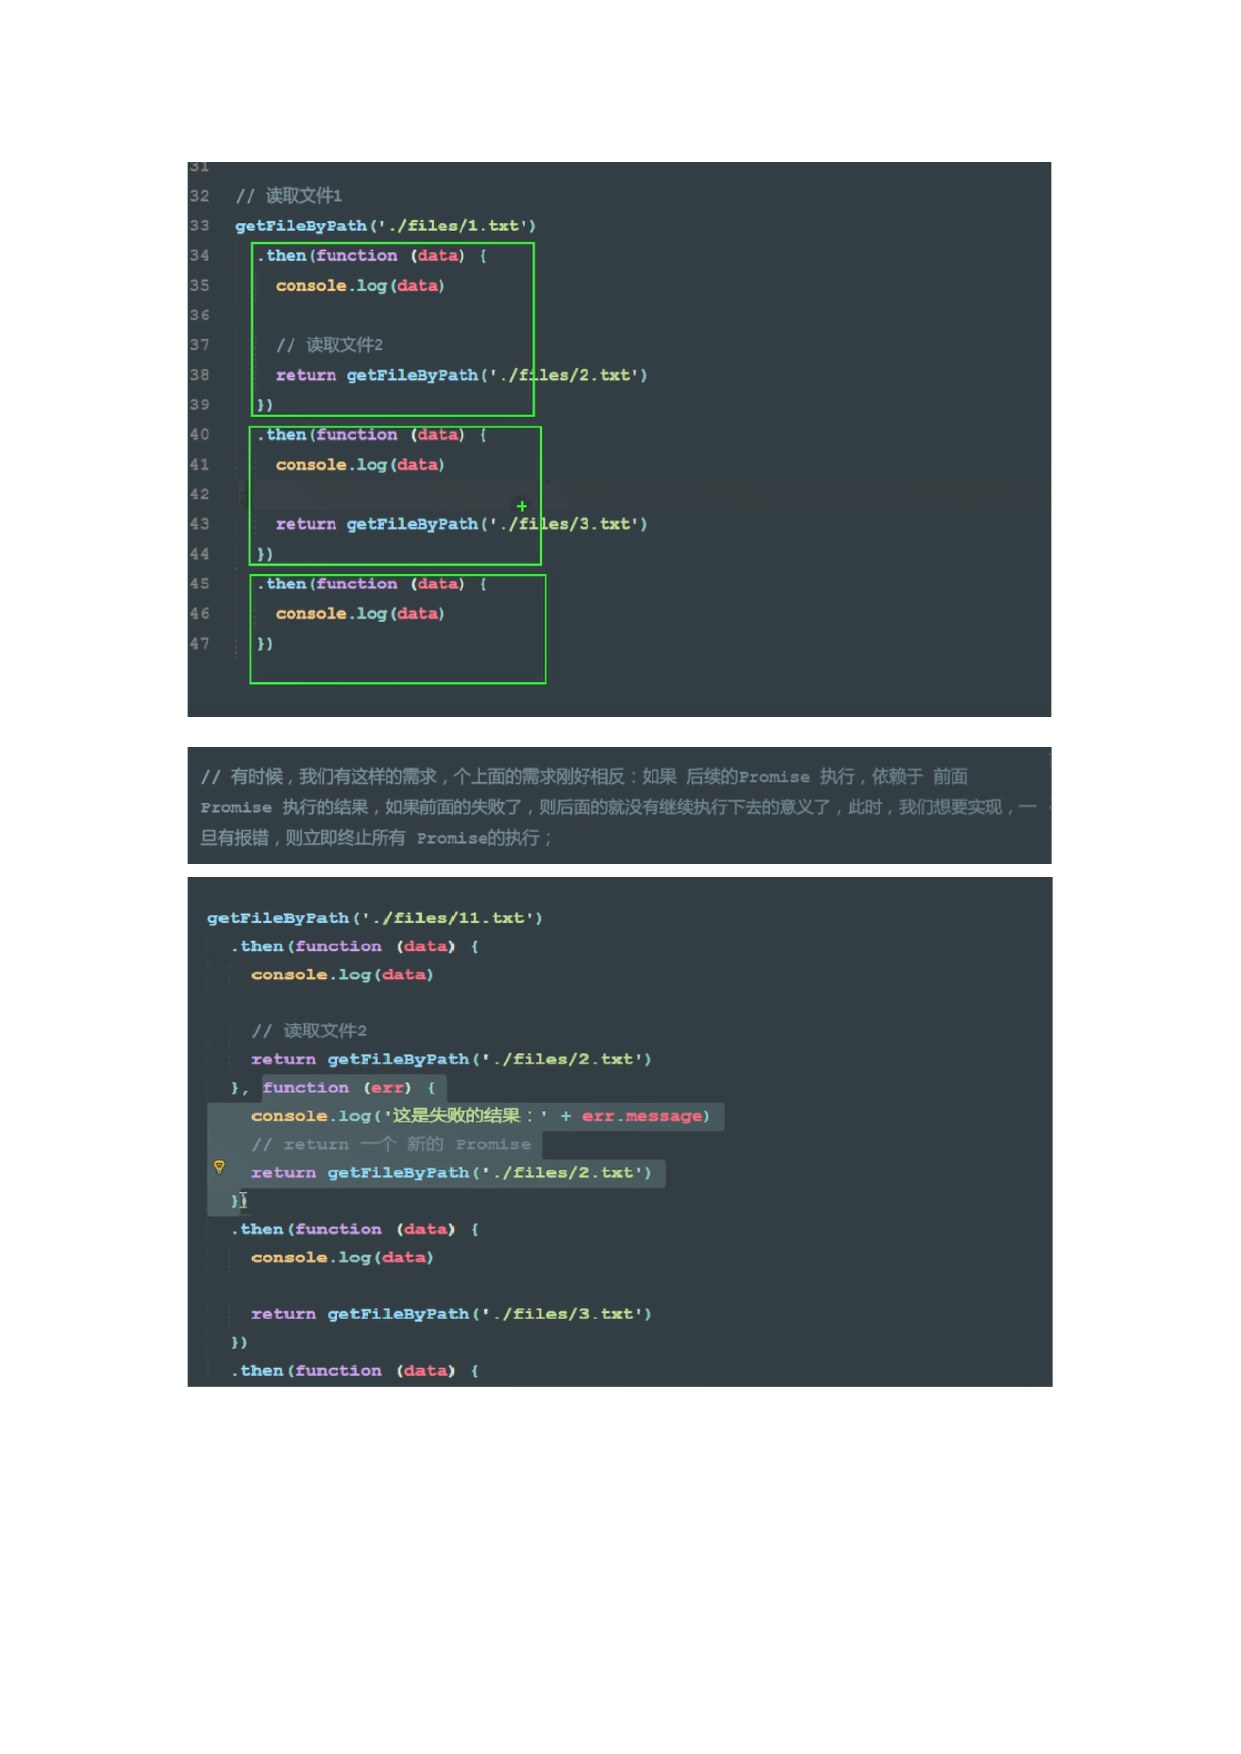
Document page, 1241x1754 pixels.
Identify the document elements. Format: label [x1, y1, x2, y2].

picture [187, 877, 1053, 1387]
picture [187, 747, 1052, 864]
picture [187, 162, 1052, 717]
